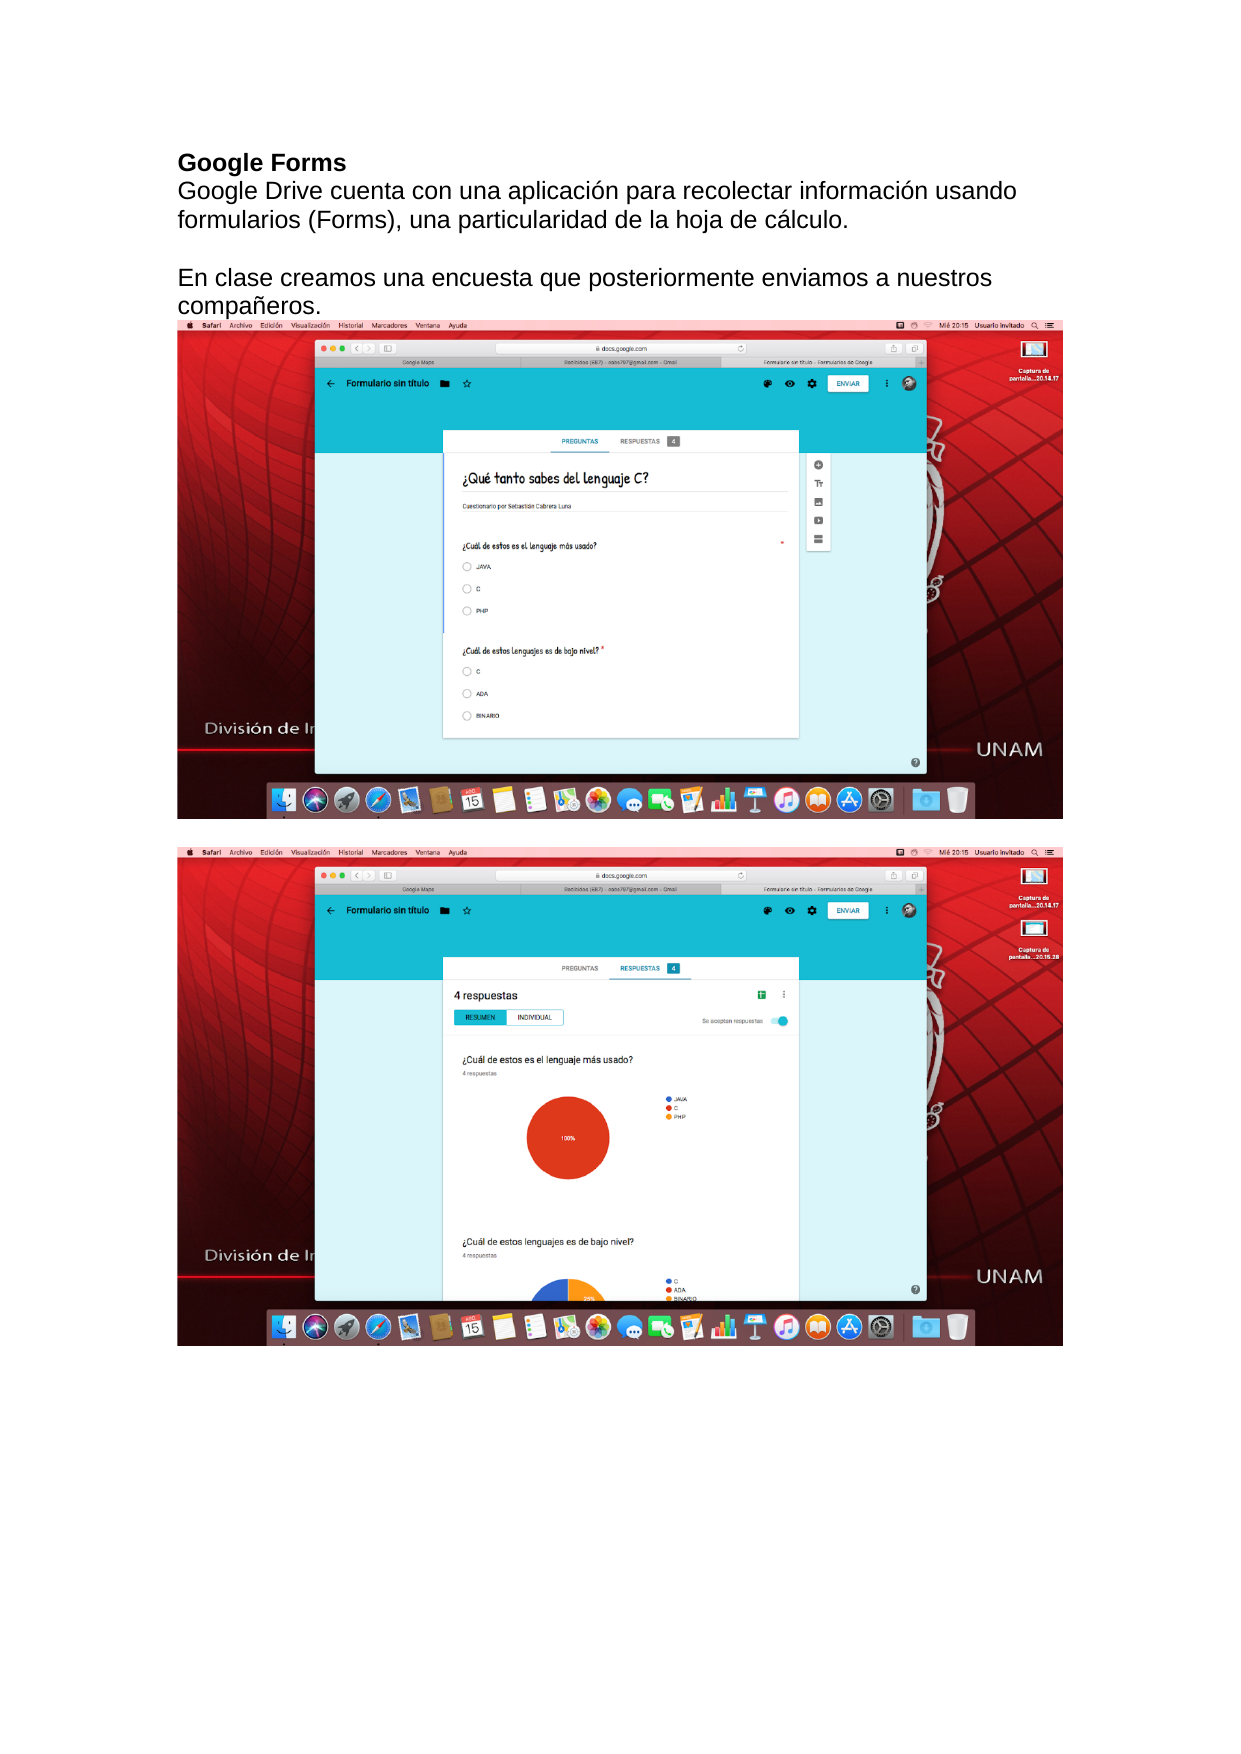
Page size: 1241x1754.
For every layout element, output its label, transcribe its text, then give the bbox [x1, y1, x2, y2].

picture [177, 320, 1063, 819]
text Google Drive cuenta con una aplicación para recolectar información usando formularios (Forms), una particularidad de la hoja de cálculo. [177, 176, 1063, 234]
text Google Forms [177, 148, 1063, 176]
text En clase creamos una encuesta que posteriormente enviamos a nuestros compañeros. [177, 263, 1063, 320]
picture [177, 847, 1063, 1346]
